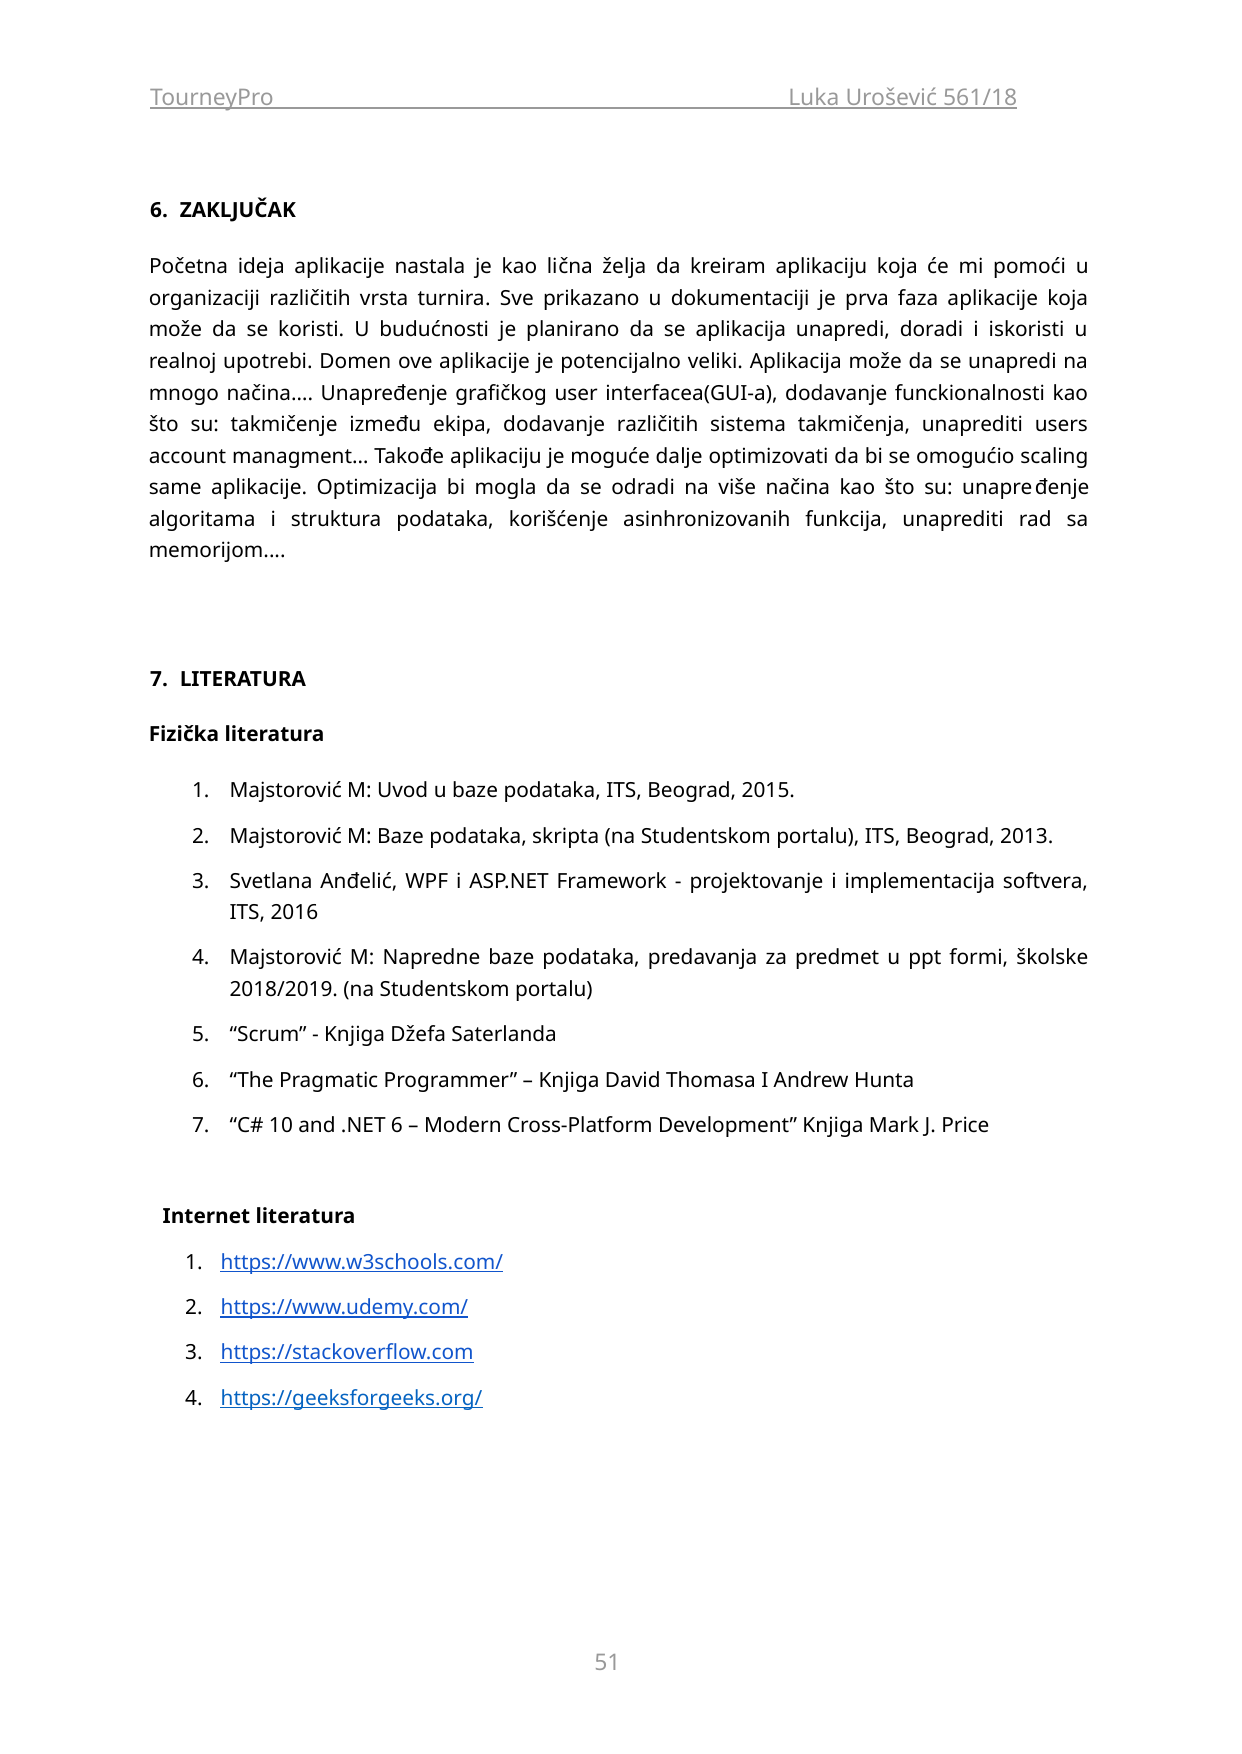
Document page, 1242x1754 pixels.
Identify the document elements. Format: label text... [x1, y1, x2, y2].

list LITERATURA [150, 664, 1089, 692]
text Početna ideja aplikacije nastala je kao lična želja da kreiram aplikaciju koja će mi pomoći u organizaciji različitih vrsta turnira. Sve prikazano u dokumentaciji je prva faza aplikacije koja može da se koristi. U budućnosti je planirano da se aplikacija unapredi, doradi i iskoristi u realnoj upotrebi. Domen ove aplikacije je potencijalno veliki. Aplikacija može da se unapredi na mnogo načina…. Unapređenje grafičkog user interfacea(GUI-a), dodavanje funckionalnosti kao što su: takmičenje između ekipa, dodavanje različitih sistema takmičenja, unaprediti users account managment… Takođe aplikaciju je moguće dalje optimizovati da bi se omogućio scaling same aplikacije. Optimizacija bi mogla da se odradi na više načina kao što su: unapređenje algoritama i struktura podataka, korišćenje asinhronizovanih funkcija, unaprediti rad sa memorijom.... [148, 251, 1089, 564]
list Majstorović M: Uvod u baze podataka, ITS, Beograd, 2015. [192, 775, 1089, 804]
list Majstorović M: Baze podataka, skripta (na Studentskom portalu), ITS, Beograd, 2013. [192, 821, 1089, 849]
text Fizička literatura [148, 719, 1089, 748]
list Svetlana Anđelić, WPF i ASP.NET Framework - projektovanje i implementacija softvera, ITS, 2016 [192, 866, 1089, 926]
list Majstorović M: Napredne baze podataka, predavanja za predmet u ppt formi, školske 2018/2019. (na Studentskom portalu) [192, 942, 1089, 1002]
list “Scrum” - Knjiga Džefa Saterlanda [192, 1019, 1089, 1048]
text Internet literatura [162, 1201, 1089, 1230]
list ZAKLJUČAK [150, 196, 1089, 224]
list https://www.udemy.com/ [185, 1292, 1090, 1321]
list “C# 10 and .NET 6 – Modern Cross-Platform Development” Knjiga Mark J. Price [192, 1110, 1089, 1139]
list “The Pragmatic Programmer” – Knjiga David Thomasa I Andrew Hunta [192, 1065, 1089, 1093]
list https://stackoverflow.com [185, 1337, 1090, 1366]
list https://www.w3schools.com/ [185, 1247, 1090, 1275]
list https://geeksforgeeks.org/ [185, 1383, 1090, 1411]
